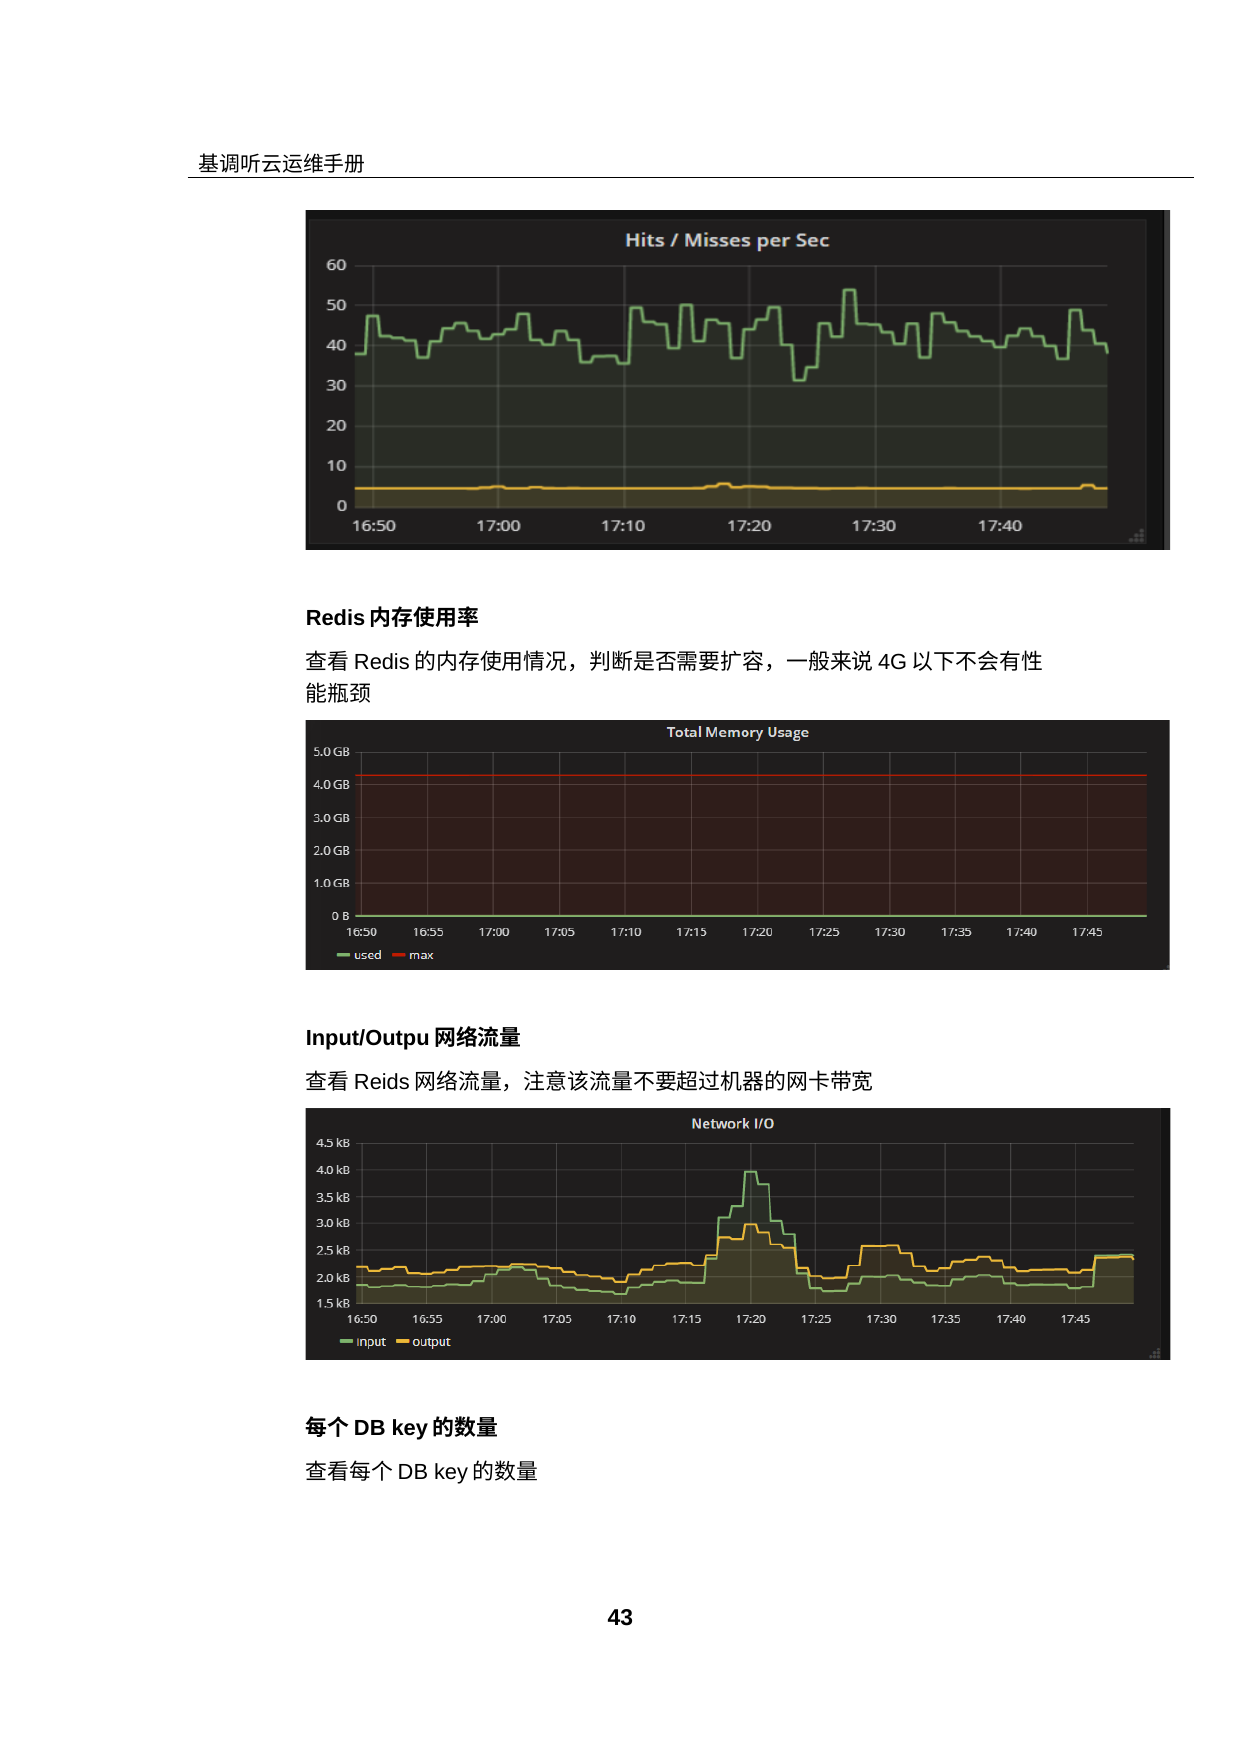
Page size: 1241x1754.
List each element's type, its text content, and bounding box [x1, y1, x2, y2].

text Redis内存使用率 [306, 600, 1053, 632]
picture [305, 720, 1170, 970]
text Input/Outpu网络流量 [306, 1020, 1053, 1052]
text 查看Reids网络流量，注意该流量不要超过机器的网卡带宽 [306, 1064, 1053, 1096]
text 每个DB key的数量 [306, 1410, 1053, 1442]
text 查看Redis的内存使用情况，判断是否需要扩容，一般来说4G以下不会有性能瓶颈 [306, 644, 1053, 708]
text 查看每个DB key的数量 [306, 1454, 1053, 1486]
picture [305, 1108, 1171, 1360]
picture [305, 210, 1171, 550]
